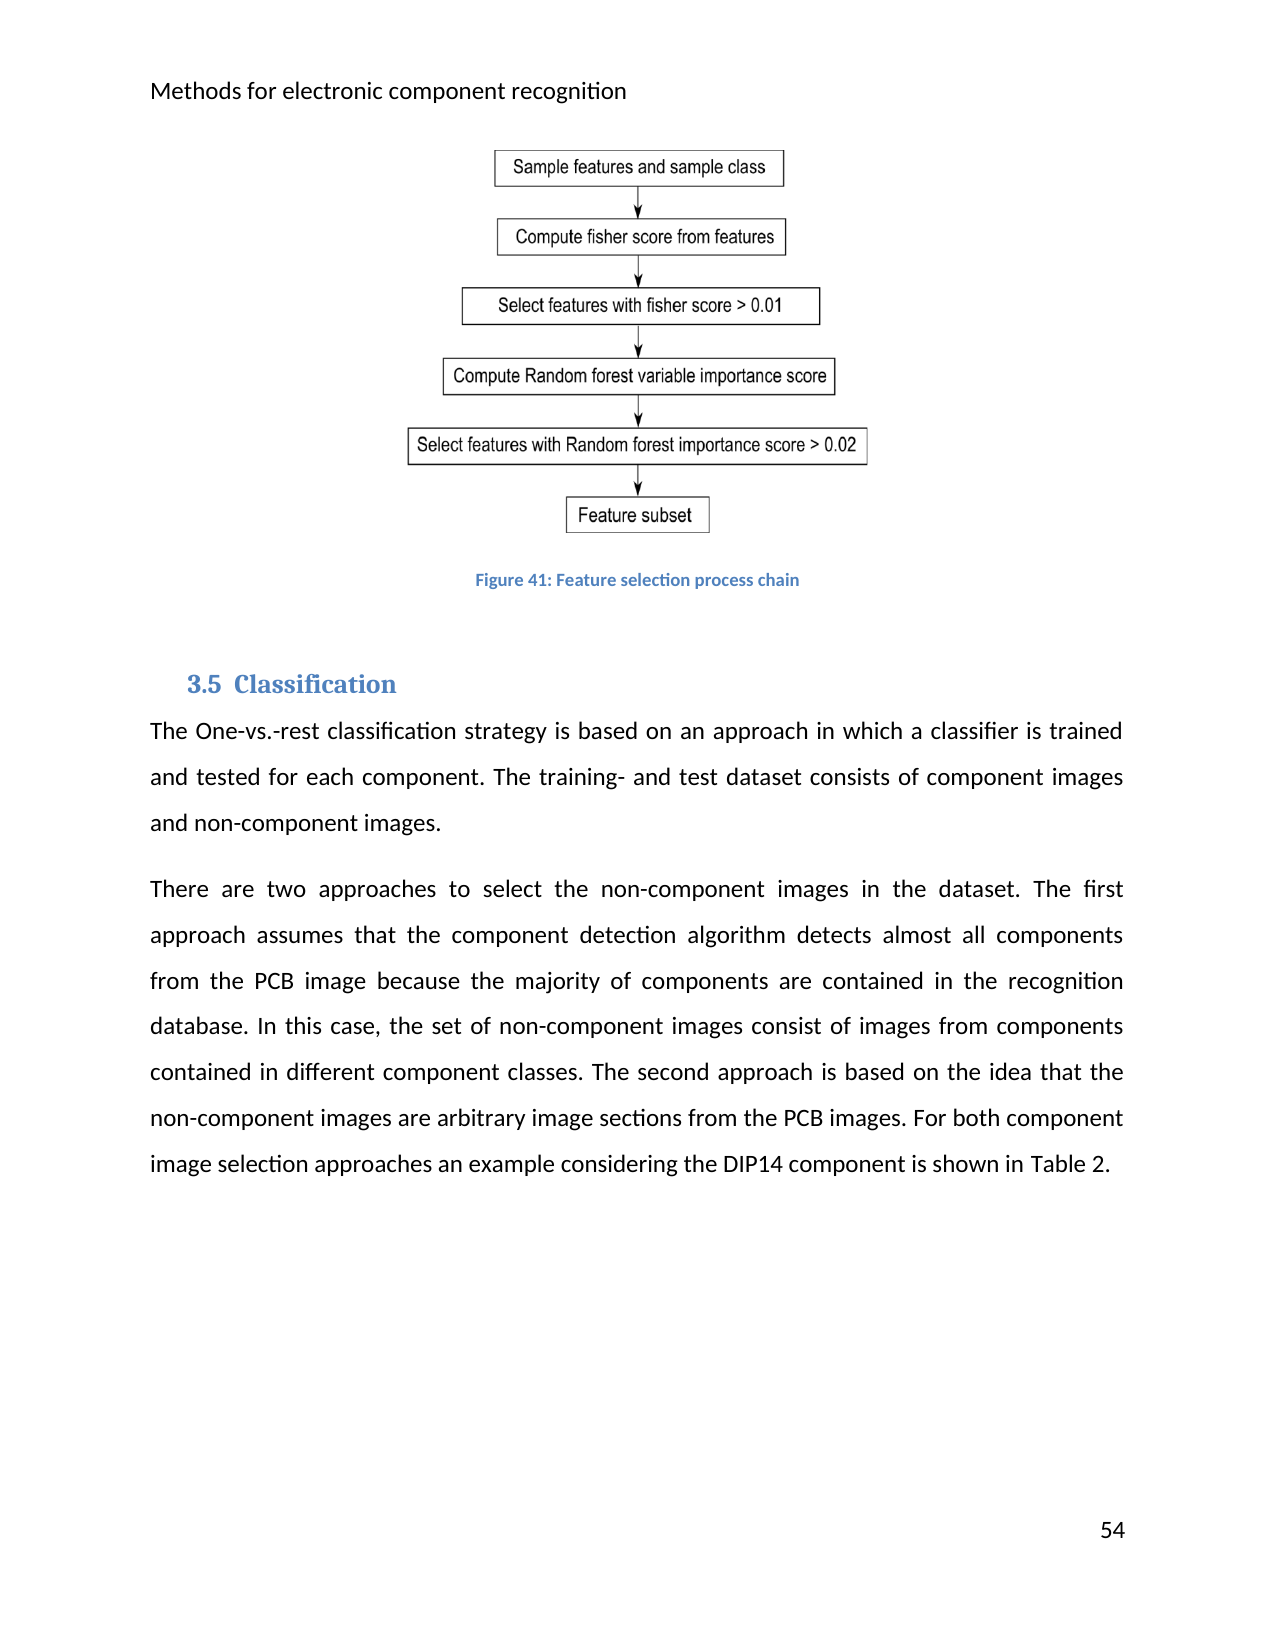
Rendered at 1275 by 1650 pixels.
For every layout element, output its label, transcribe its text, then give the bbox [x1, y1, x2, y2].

text The One-vs.-rest classification strategy is based on an approach in which a classifier is trained and tested for each component. The training- and test dataset consists of component images and non-component images. [150, 715, 1125, 837]
subtitle Classification [187, 669, 1125, 700]
picture [407, 150, 868, 533]
text There are two approaches to select the non-component images in the dataset. The first approach assumes that the component detection algorithm detects almost all components from the PCB image because the majority of components are contained in the recognition database. In this case, the set of non-component images consist of images from components contained in different component classes. The second approach is based on the idea that the non-component images are arbitrary image sections from the PCB images. For both component image selection approaches an example considering the DIP14 component is shown in Table 2. [150, 873, 1125, 1178]
